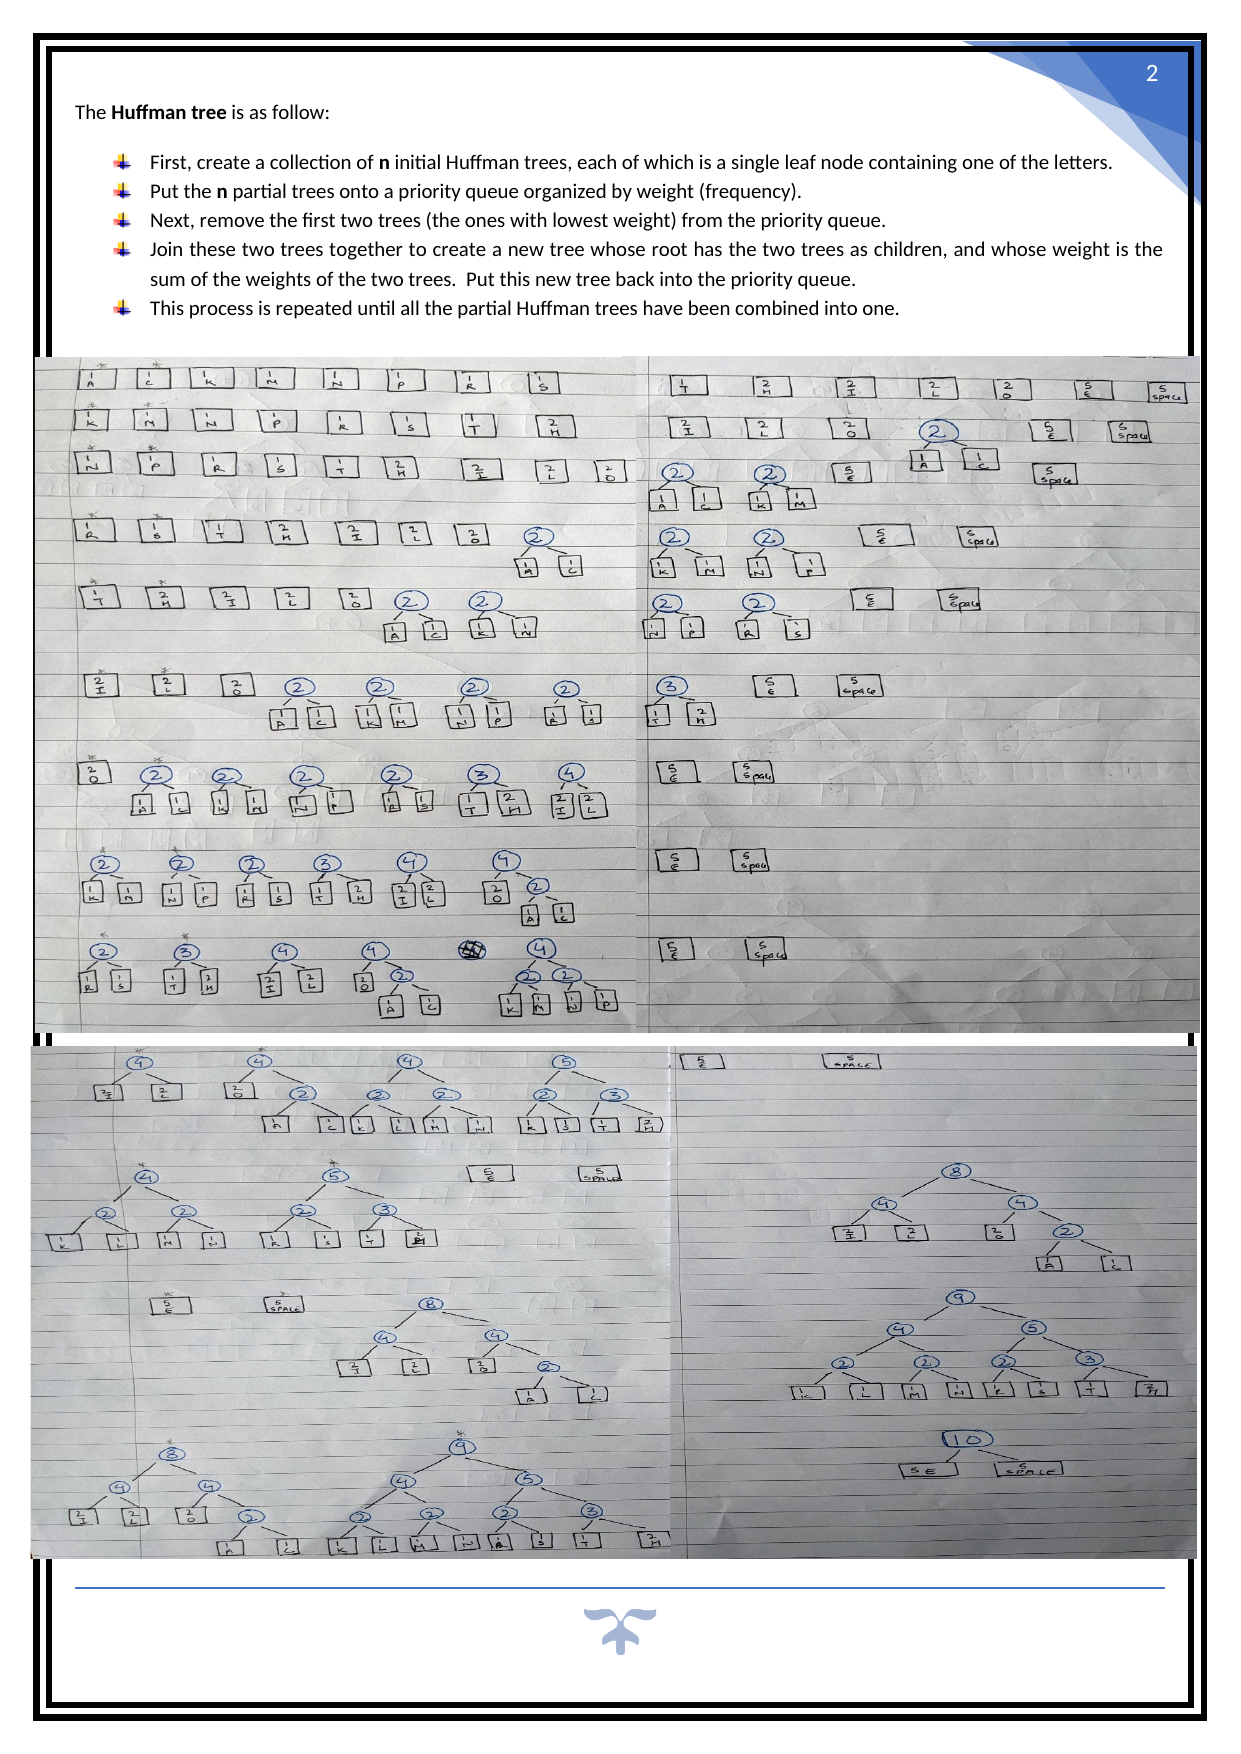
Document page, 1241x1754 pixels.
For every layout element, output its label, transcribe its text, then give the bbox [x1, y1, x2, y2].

picture [113, 211, 131, 228]
picture [962, 41, 1201, 207]
list Next, remove the first two trees (the ones with lowest weight) from the priority queue. [112, 207, 1165, 233]
picture [113, 298, 131, 316]
list Put the n partial trees onto a priority queue organized by weight (frequency). [112, 178, 1165, 204]
picture [30, 1046, 1197, 1559]
text The Huffman tree is as follow: [75, 99, 1165, 124]
list First, create a collection of n initial Huffman trees, each of which is a single leaf node containing one of the letters. [112, 149, 1165, 174]
picture [113, 240, 131, 257]
list This process is repeated until all the partial Huffman trees have been combined into one. [112, 295, 1165, 320]
picture [34, 356, 1200, 1033]
picture [962, 52, 1188, 207]
picture [113, 181, 131, 199]
list Join these two trees together to create a new tree whose root has the two trees as children, and whose weight is the sum of the weights of the two trees. Put this new tree back into the priority queue. [112, 237, 1165, 291]
picture [113, 152, 131, 170]
